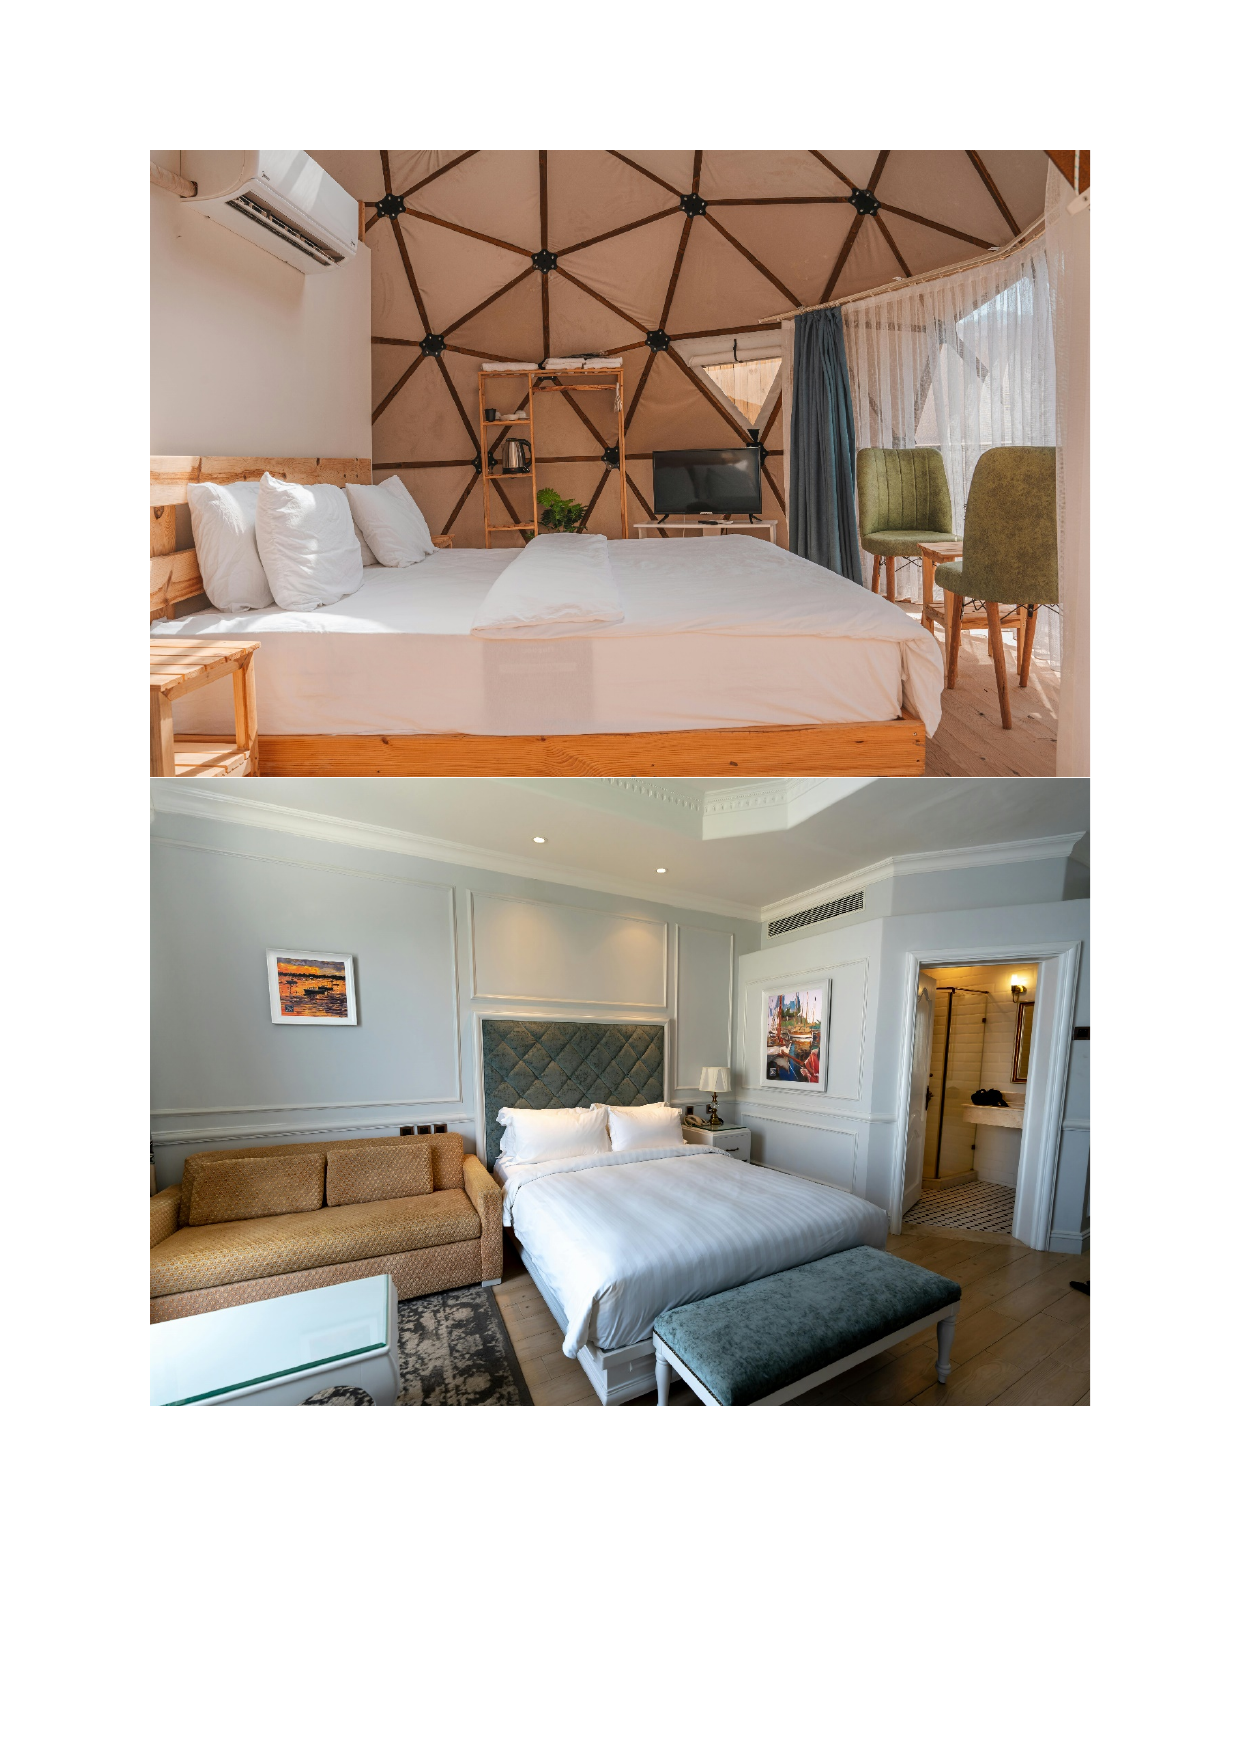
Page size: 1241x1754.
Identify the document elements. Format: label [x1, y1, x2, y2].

picture [150, 778, 1091, 1406]
picture [150, 150, 1091, 777]
